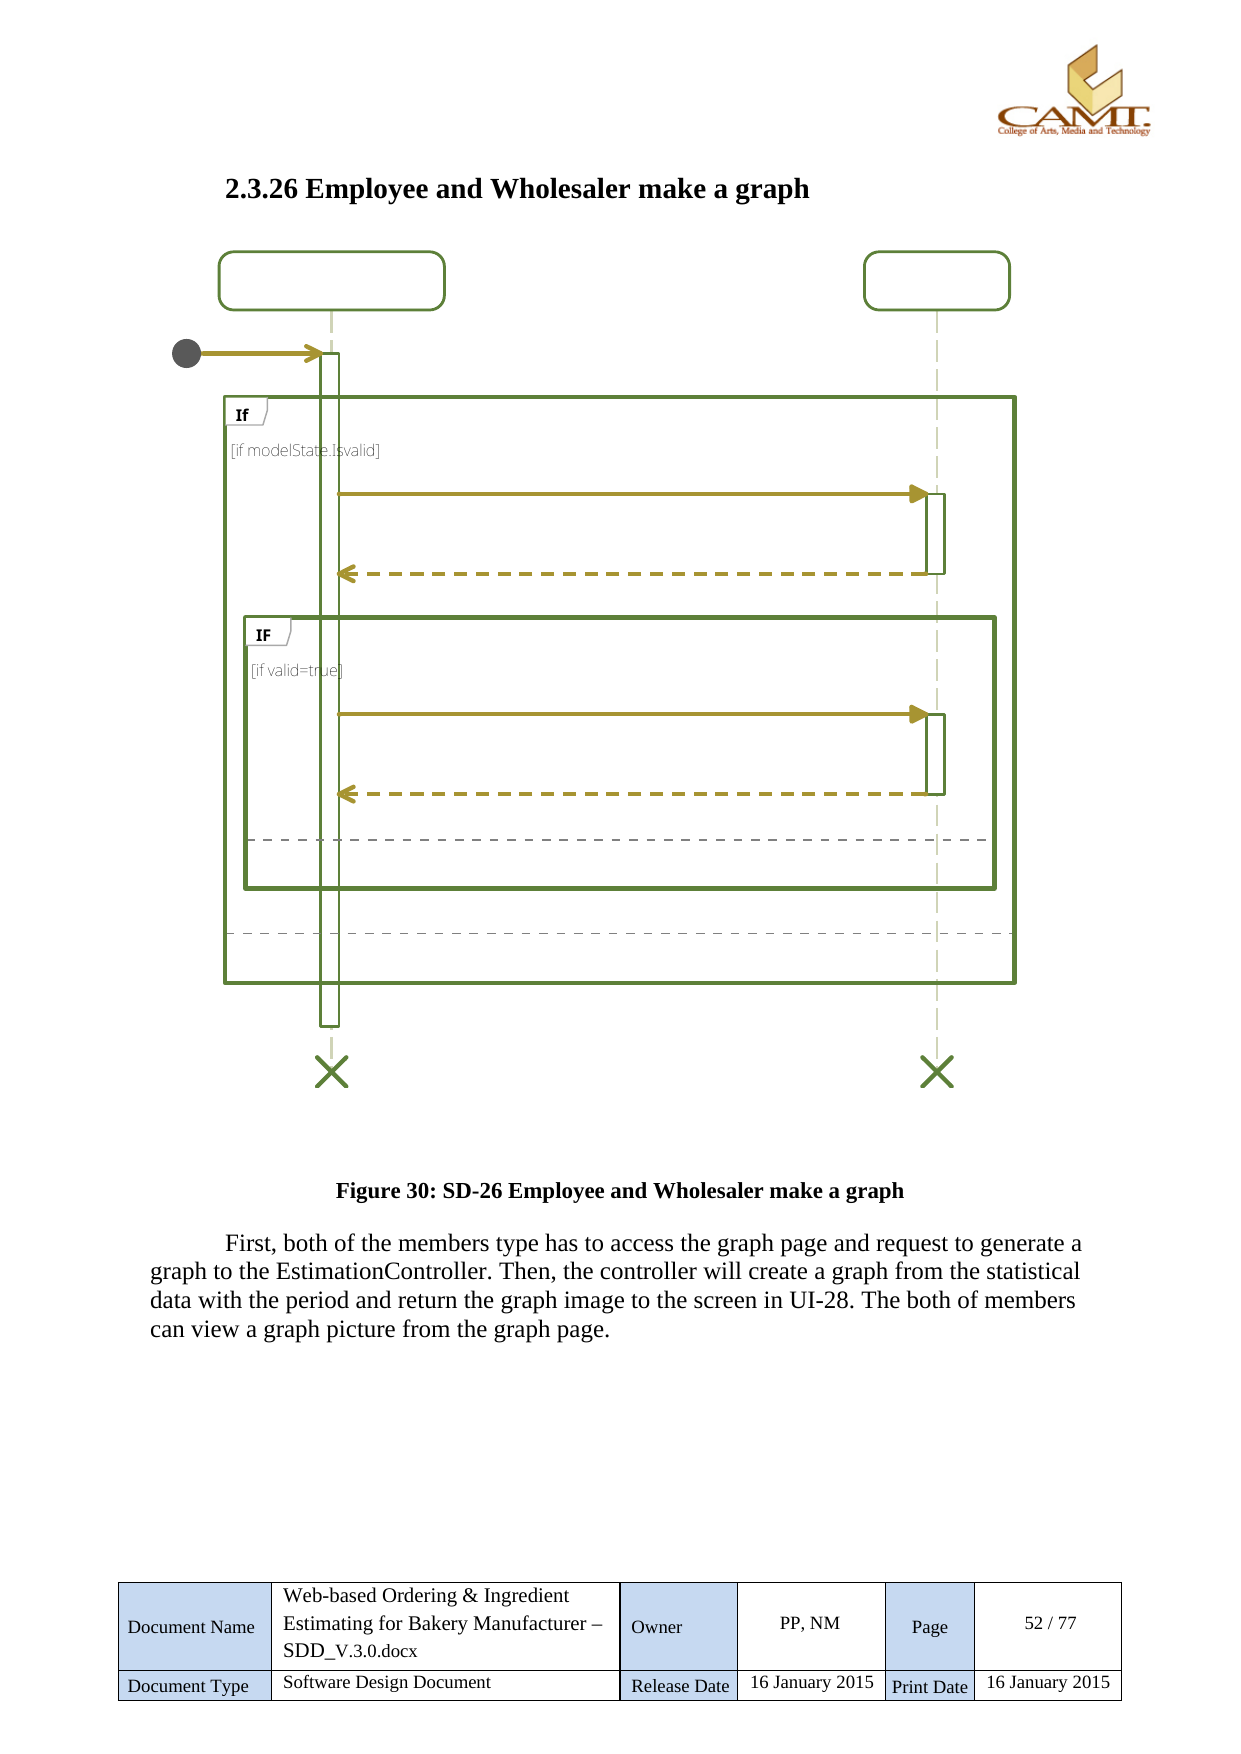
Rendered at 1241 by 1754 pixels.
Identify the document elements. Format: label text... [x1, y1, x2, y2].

picture [989, 37, 1155, 138]
text Figure 30: SD-26 Employee and Wholesaler make a graph [150, 1177, 1090, 1203]
text First, both of the members type has to access the graph page and request to generate a graph to the EstimationController. Then, the controller will create a graph from the statistical data with the period and return the graph image to the screen in UI-28. The both of members can view a graph picture from the graph page. [150, 1228, 1090, 1343]
subtitle 2.3.26 Employee and Wholesaler make a graph [150, 171, 1090, 204]
